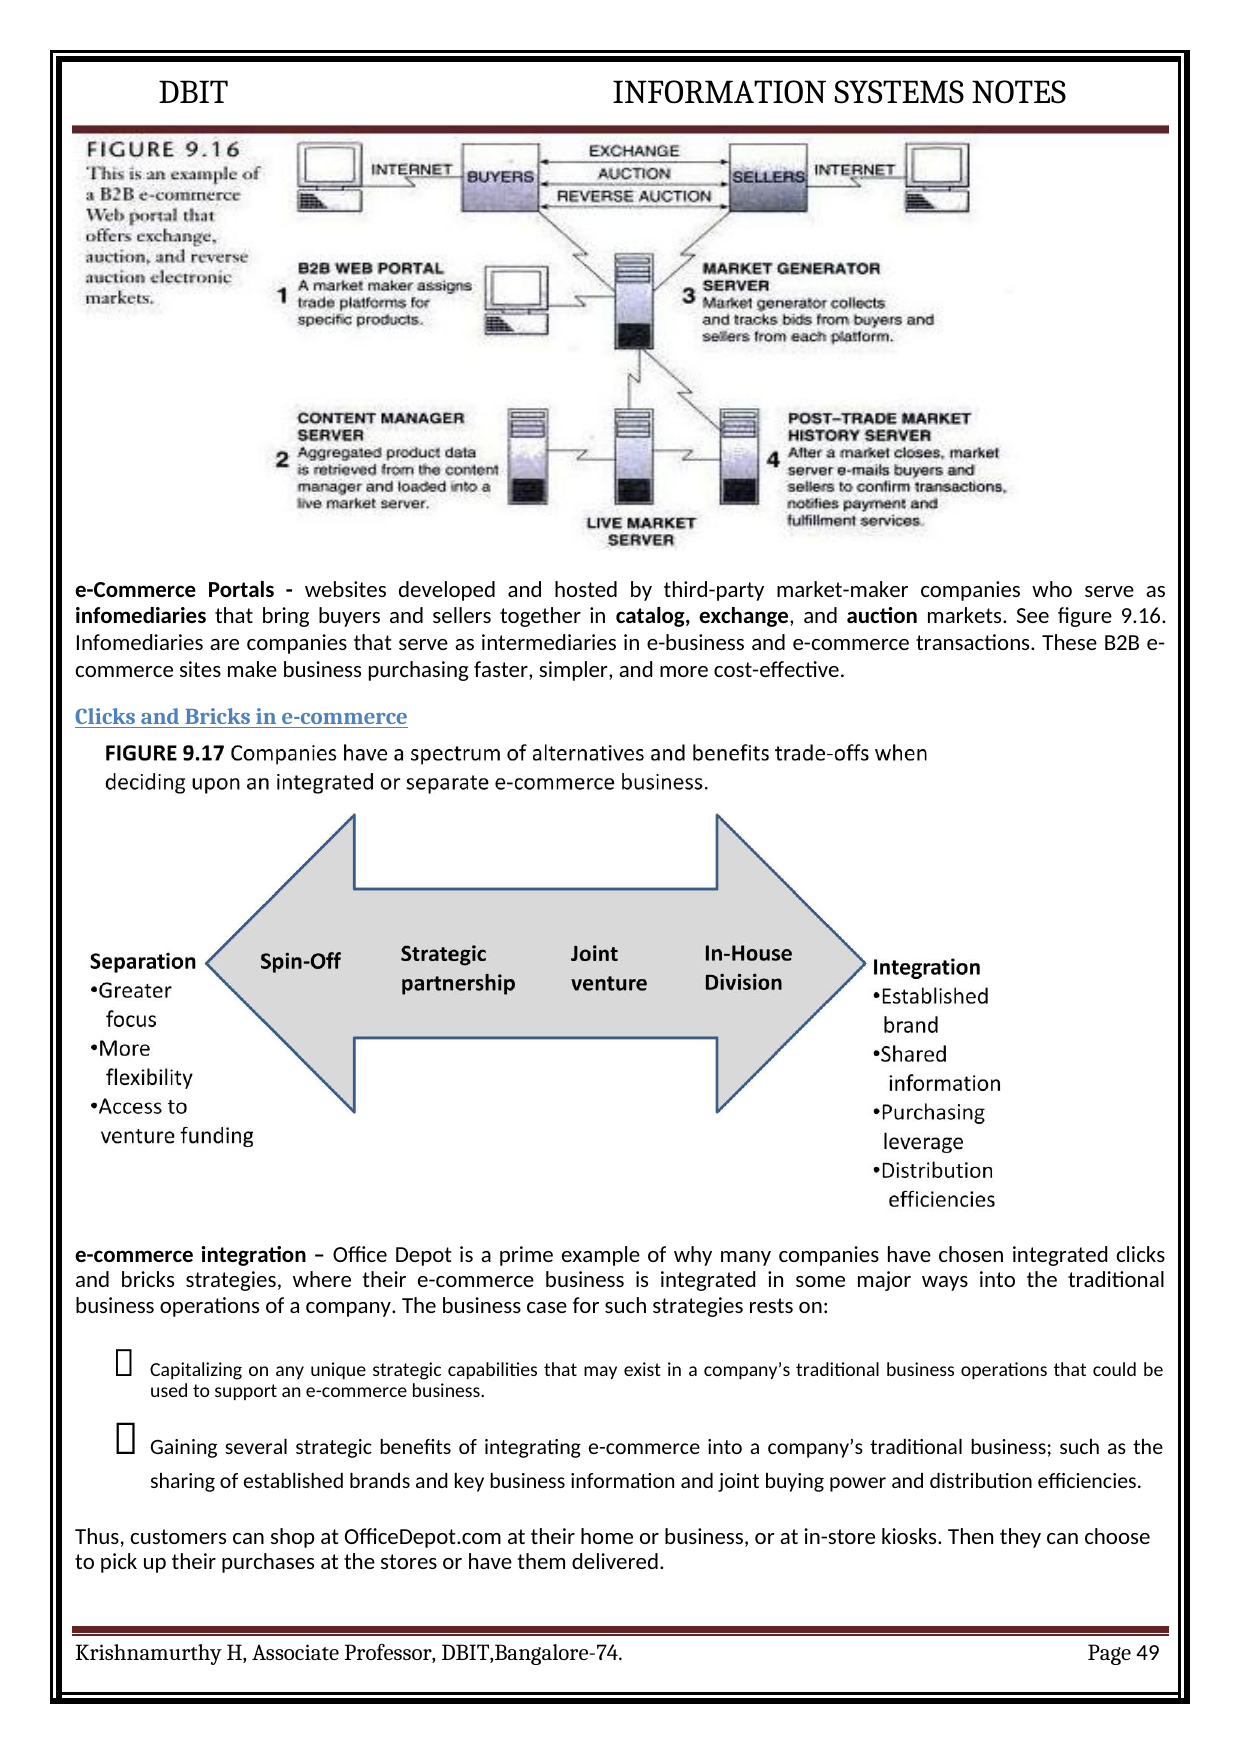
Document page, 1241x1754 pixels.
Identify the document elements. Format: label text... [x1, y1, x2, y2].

text DBIT INFORMATION SYSTEMS NOTES [158, 73, 1167, 112]
text e-Commerce Portals - websites developed and hosted by third-party market-maker companies who serve as infomediaries that bring buyers and sellers together in catalog, exchange, and auction markets. See figure 9.16. Infomediaries are companies that serve as intermediaries in e-business and e-commerce transactions. These B2B e-commerce sites make business purchasing faster, simpler, and more cost-effective. [75, 576, 1167, 683]
picture [72, 1626, 1169, 1633]
picture [75, 731, 1016, 1216]
text Thus, customers can shop at OfficeDepot.com at their home or business, or at in-store kiosks. Then they can choose to pick up their purchases at the stores or have them delivered. [75, 1524, 1165, 1575]
list Capitalizing on any unique strategic capabilities that may exist in a company’s traditional business operations that could be used to support an e-commerce business. [112, 1346, 1165, 1403]
text e-commerce integration – Office Depot is a prime example of why many companies have chosen integrated clicks and bricks strategies, where their e-commerce business is integrated in some major ways into the traditional business operations of a company. The business case for such strategies rests on: [75, 1241, 1167, 1319]
list Gaining several strategic benefits of integrating e-commerce into a company’s traditional business; such as the sharing of established brands and key business information and joint buying power and distribution efficiencies. [112, 1408, 1165, 1494]
text Krishnamurthy H, Associate Professor, DBIT,Bangalore-74. Page 49 [75, 1638, 1167, 1666]
text Clicks and Bricks in e-commerce [75, 704, 1167, 731]
picture [72, 124, 1169, 551]
